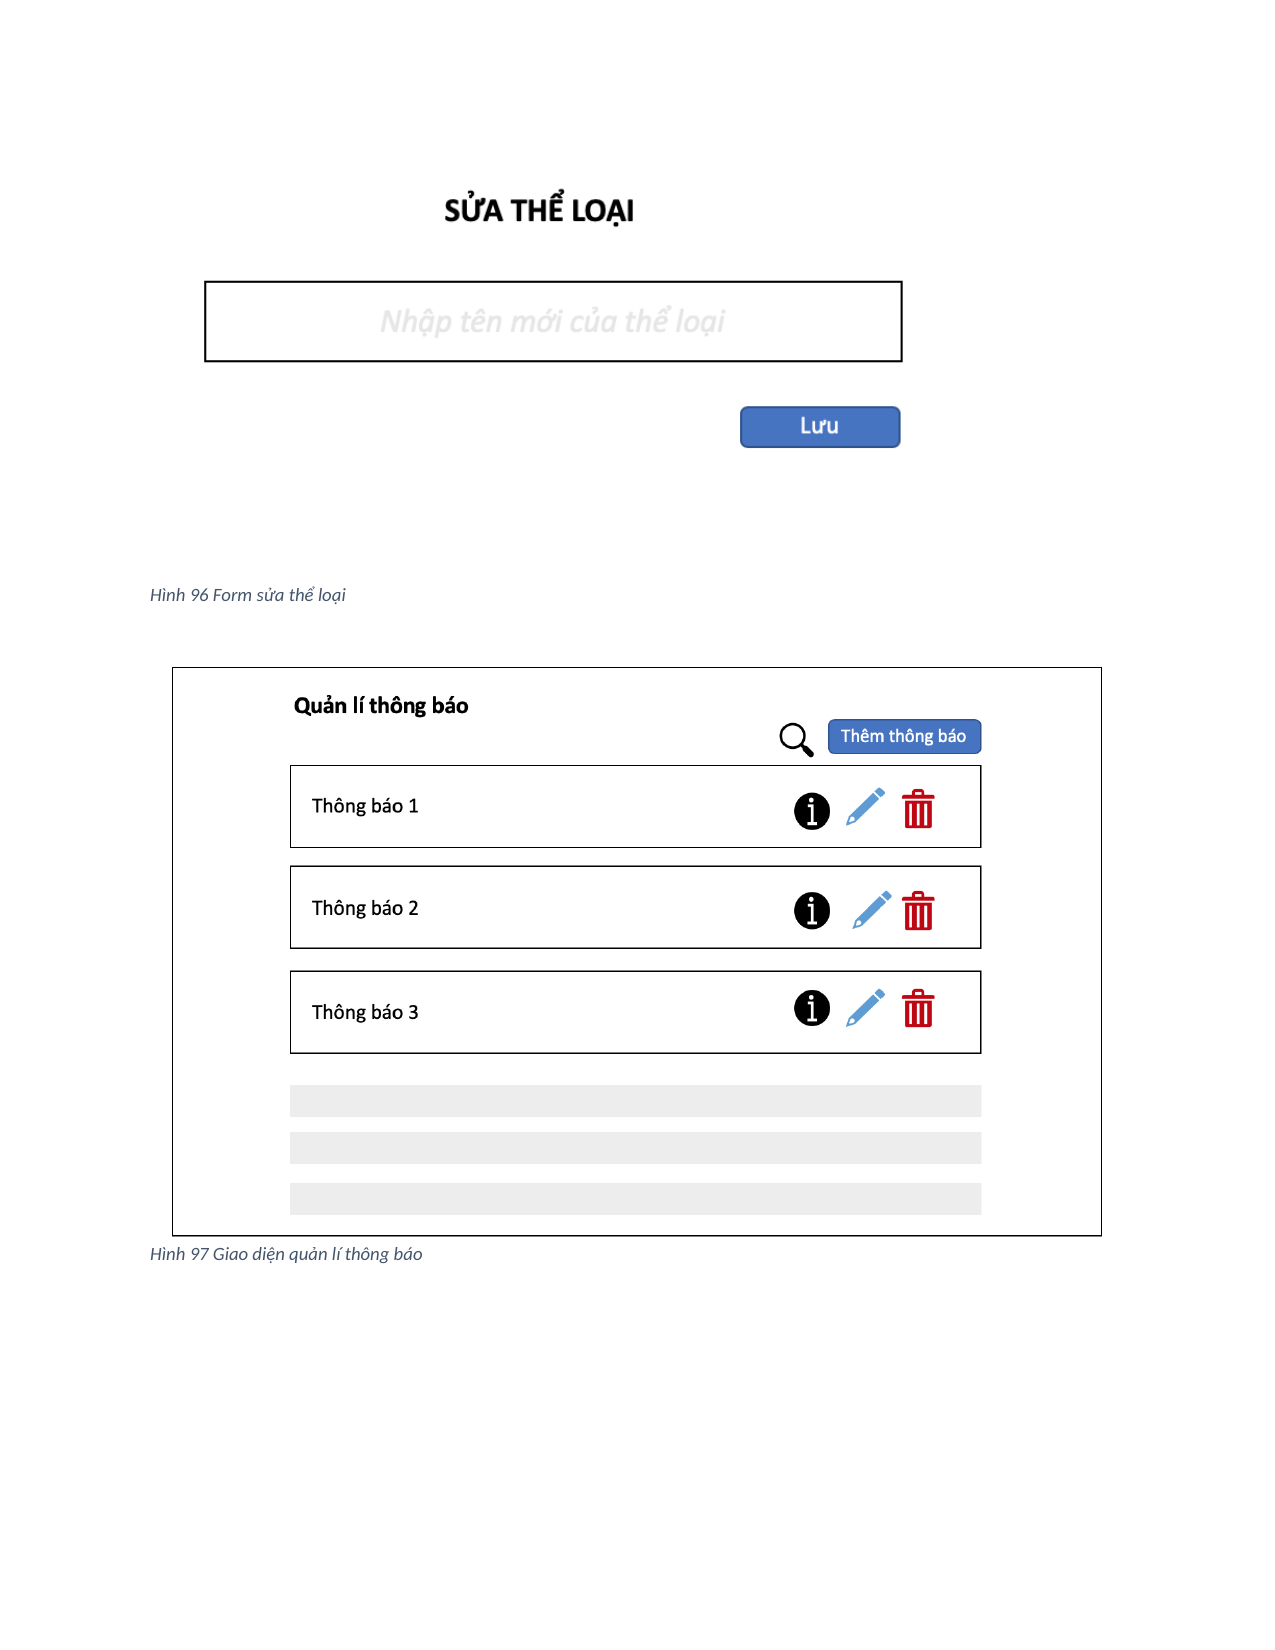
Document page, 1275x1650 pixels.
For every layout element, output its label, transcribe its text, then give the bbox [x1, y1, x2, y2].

text Hình 97 Giao diện quản lí thông báo [150, 1243, 1125, 1265]
picture [150, 150, 959, 584]
picture [150, 657, 1125, 1243]
